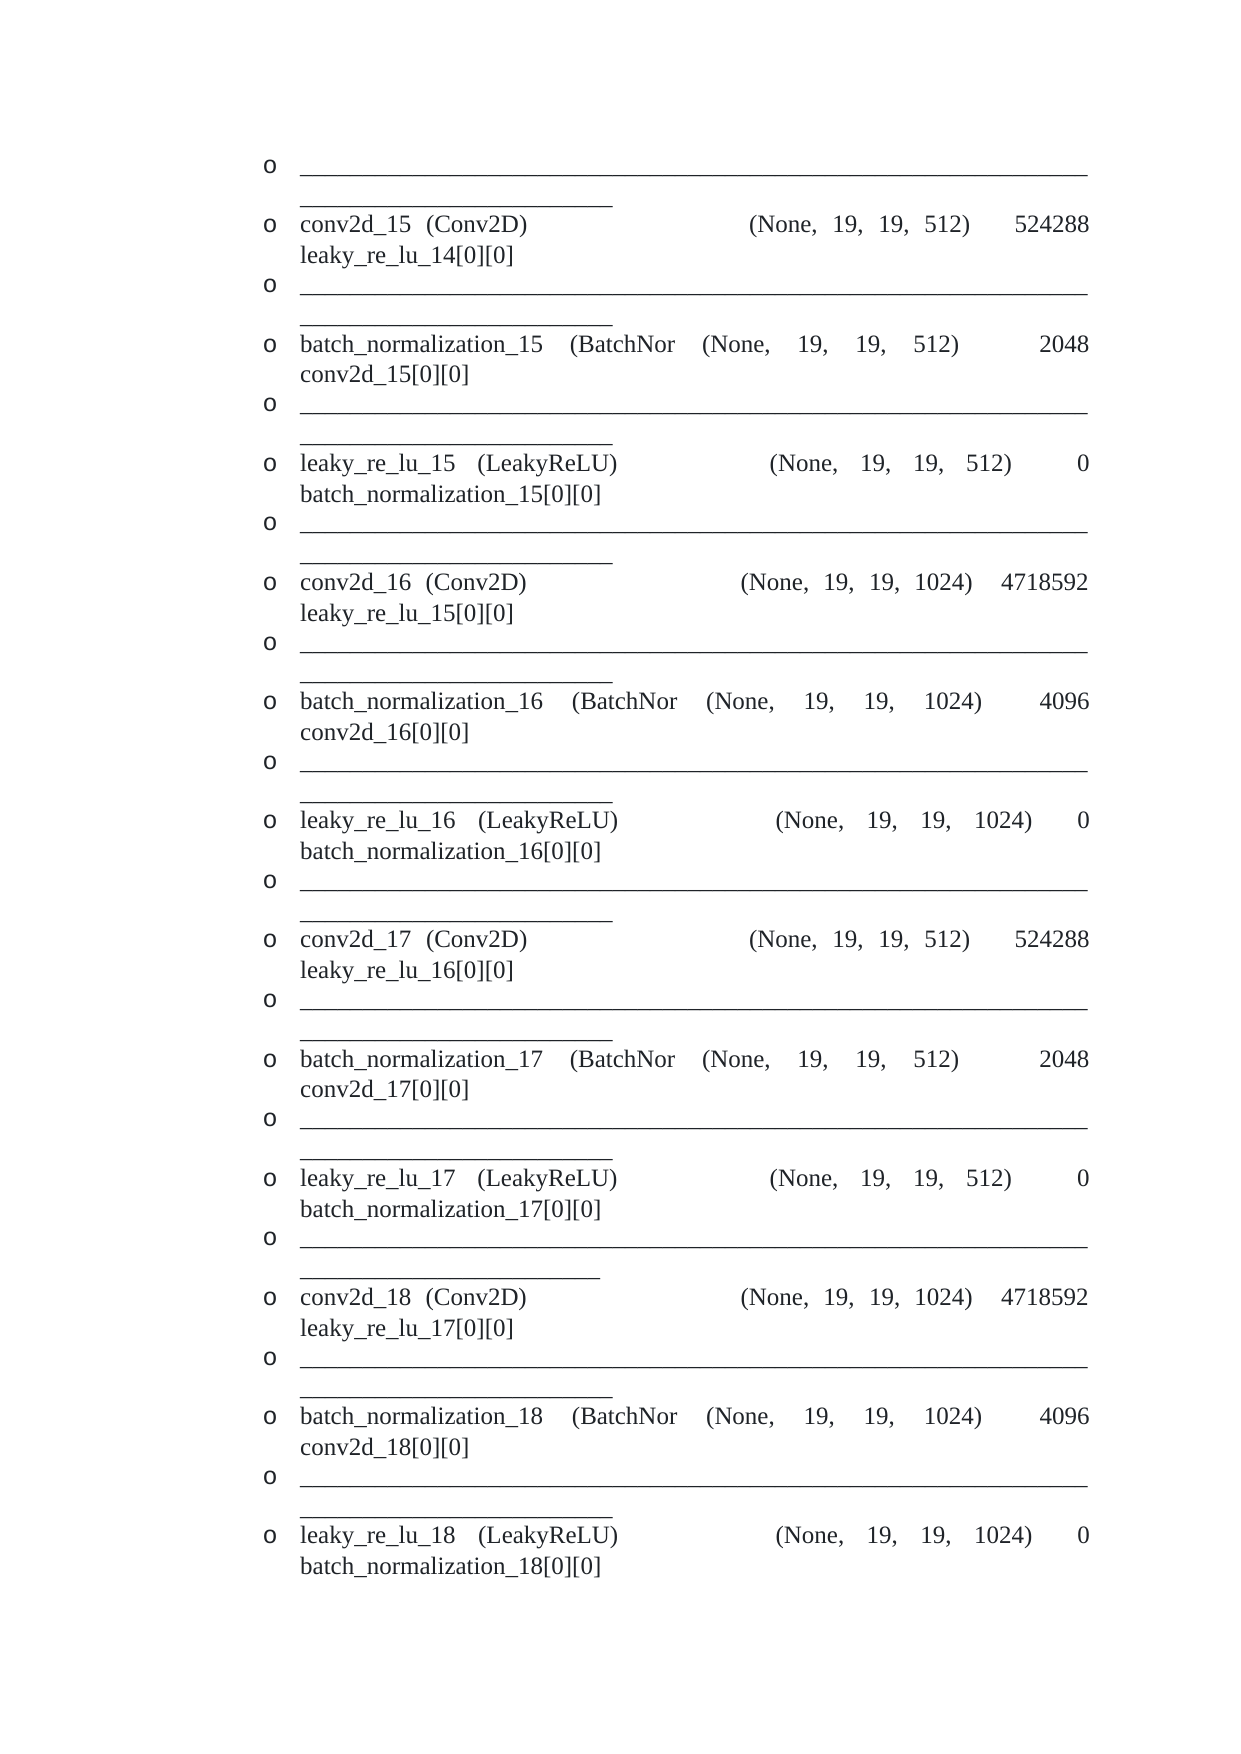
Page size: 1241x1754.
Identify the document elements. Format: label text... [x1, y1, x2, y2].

list ________________________________________________________________________________________ [262, 1103, 1090, 1163]
list leaky_re_lu_17 (LeakyReLU) (None, 19, 19, 512) 0 batch_normalization_17[0][0] [262, 1163, 1090, 1222]
list ________________________________________________________________________________________ [262, 865, 1090, 924]
list batch_normalization_18 (BatchNor (None, 19, 19, 1024) 4096 conv2d_18[0][0] [262, 1401, 1090, 1461]
list conv2d_18 (Conv2D) (None, 19, 19, 1024) 4718592 leaky_re_lu_17[0][0] [262, 1282, 1090, 1342]
list ________________________________________________________________________________________ [262, 507, 1090, 567]
list leaky_re_lu_16 (LeakyReLU) (None, 19, 19, 1024) 0 batch_normalization_16[0][0] [262, 805, 1090, 865]
list conv2d_17 (Conv2D) (None, 19, 19, 512) 524288 leaky_re_lu_16[0][0] [262, 924, 1090, 984]
list leaky_re_lu_18 (LeakyReLU) (None, 19, 19, 1024) 0 batch_normalization_18[0][0] [262, 1520, 1090, 1580]
list ________________________________________________________________________________________ [262, 984, 1090, 1044]
list ________________________________________________________________________________________ [262, 388, 1090, 448]
list ________________________________________________________________________________________ [262, 627, 1090, 686]
list batch_normalization_16 (BatchNor (None, 19, 19, 1024) 4096 conv2d_16[0][0] [262, 686, 1090, 746]
list _______________________________________________________________________________________ [262, 1222, 1090, 1282]
list conv2d_15 (Conv2D) (None, 19, 19, 512) 524288 leaky_re_lu_14[0][0] [262, 209, 1090, 269]
list batch_normalization_17 (BatchNor (None, 19, 19, 512) 2048 conv2d_17[0][0] [262, 1044, 1090, 1103]
list ________________________________________________________________________________________ [262, 1342, 1090, 1401]
list leaky_re_lu_15 (LeakyReLU) (None, 19, 19, 512) 0 batch_normalization_15[0][0] [262, 448, 1090, 507]
list conv2d_16 (Conv2D) (None, 19, 19, 1024) 4718592 leaky_re_lu_15[0][0] [262, 567, 1090, 627]
list ________________________________________________________________________________________ [262, 746, 1090, 805]
list batch_normalization_15 (BatchNor (None, 19, 19, 512) 2048 conv2d_15[0][0] [262, 329, 1090, 388]
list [262, 150, 1090, 209]
list ________________________________________________________________________________________ [262, 269, 1090, 329]
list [262, 1461, 1090, 1520]
